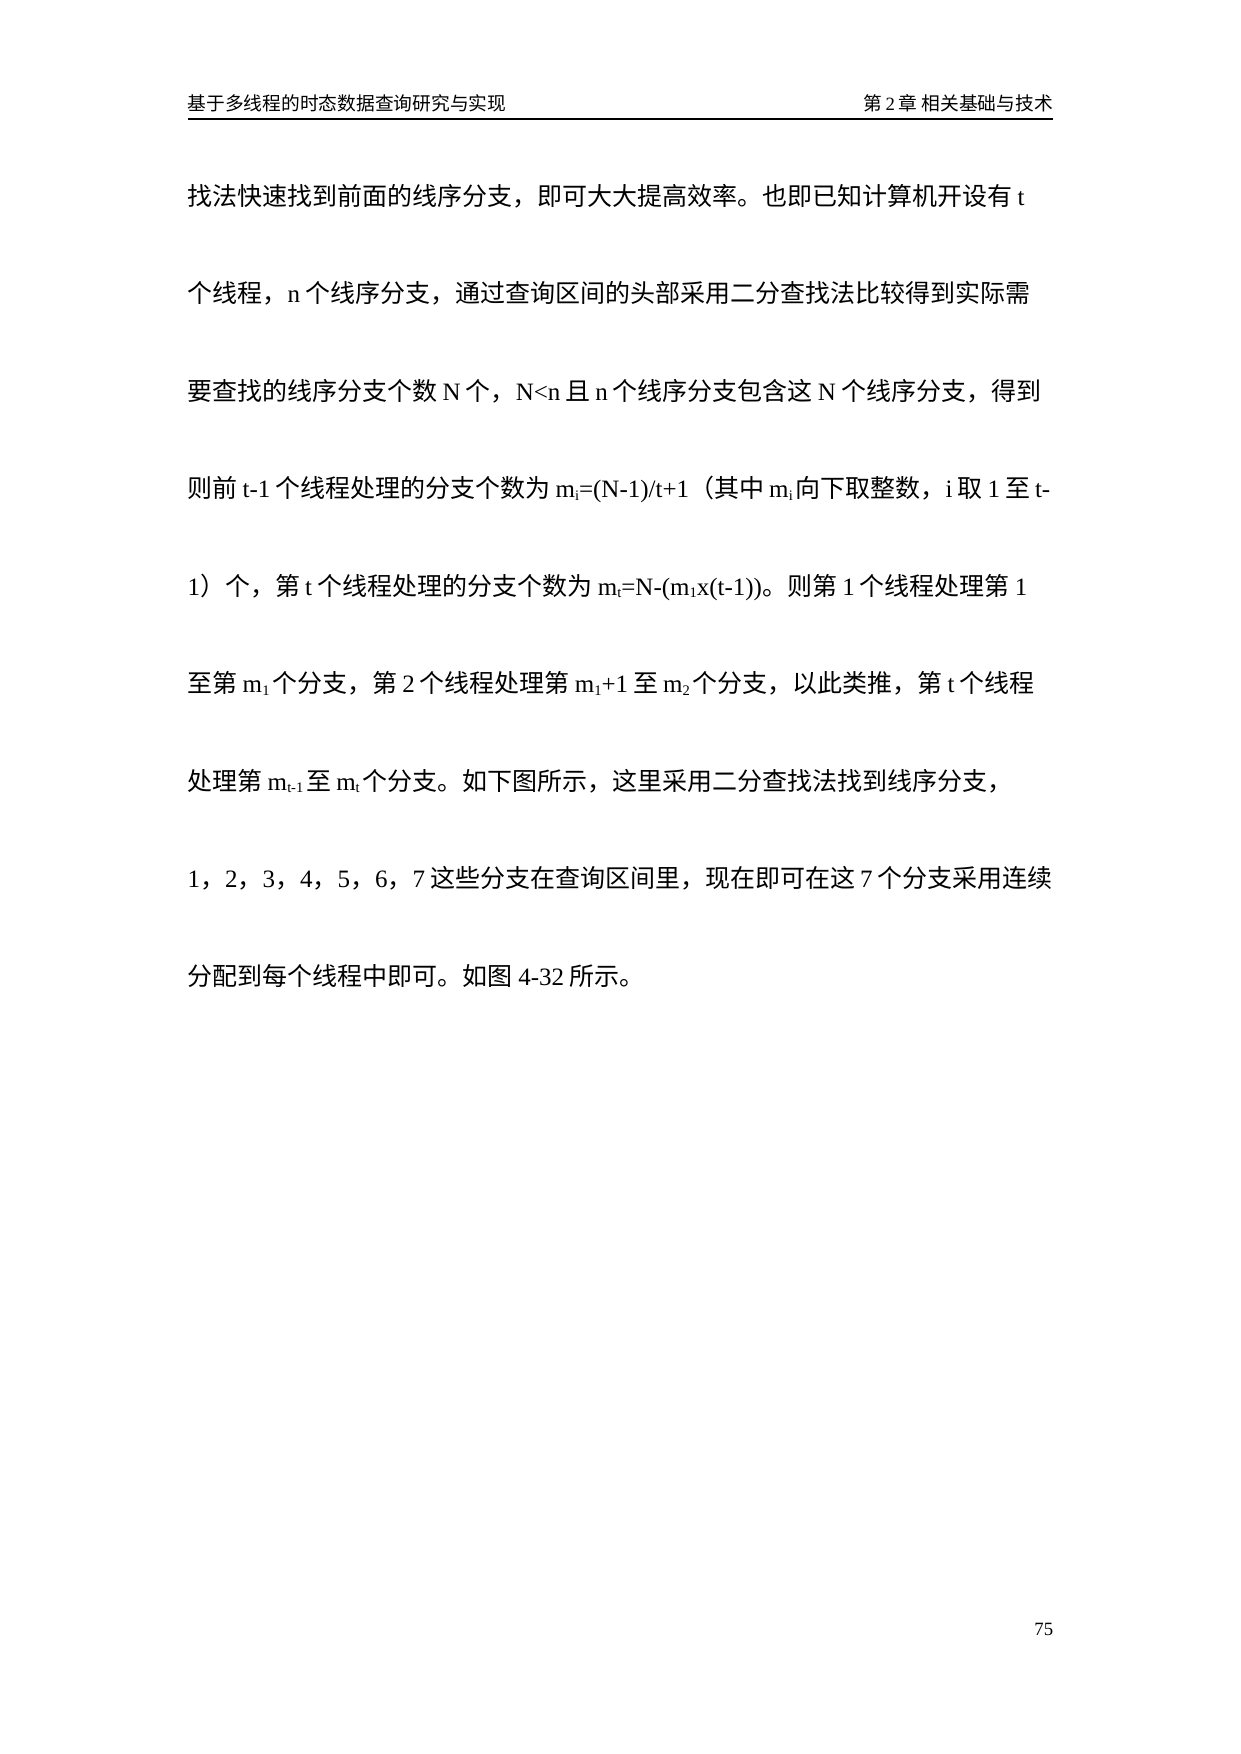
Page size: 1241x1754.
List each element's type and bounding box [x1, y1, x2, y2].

text [187, 162, 1053, 1007]
